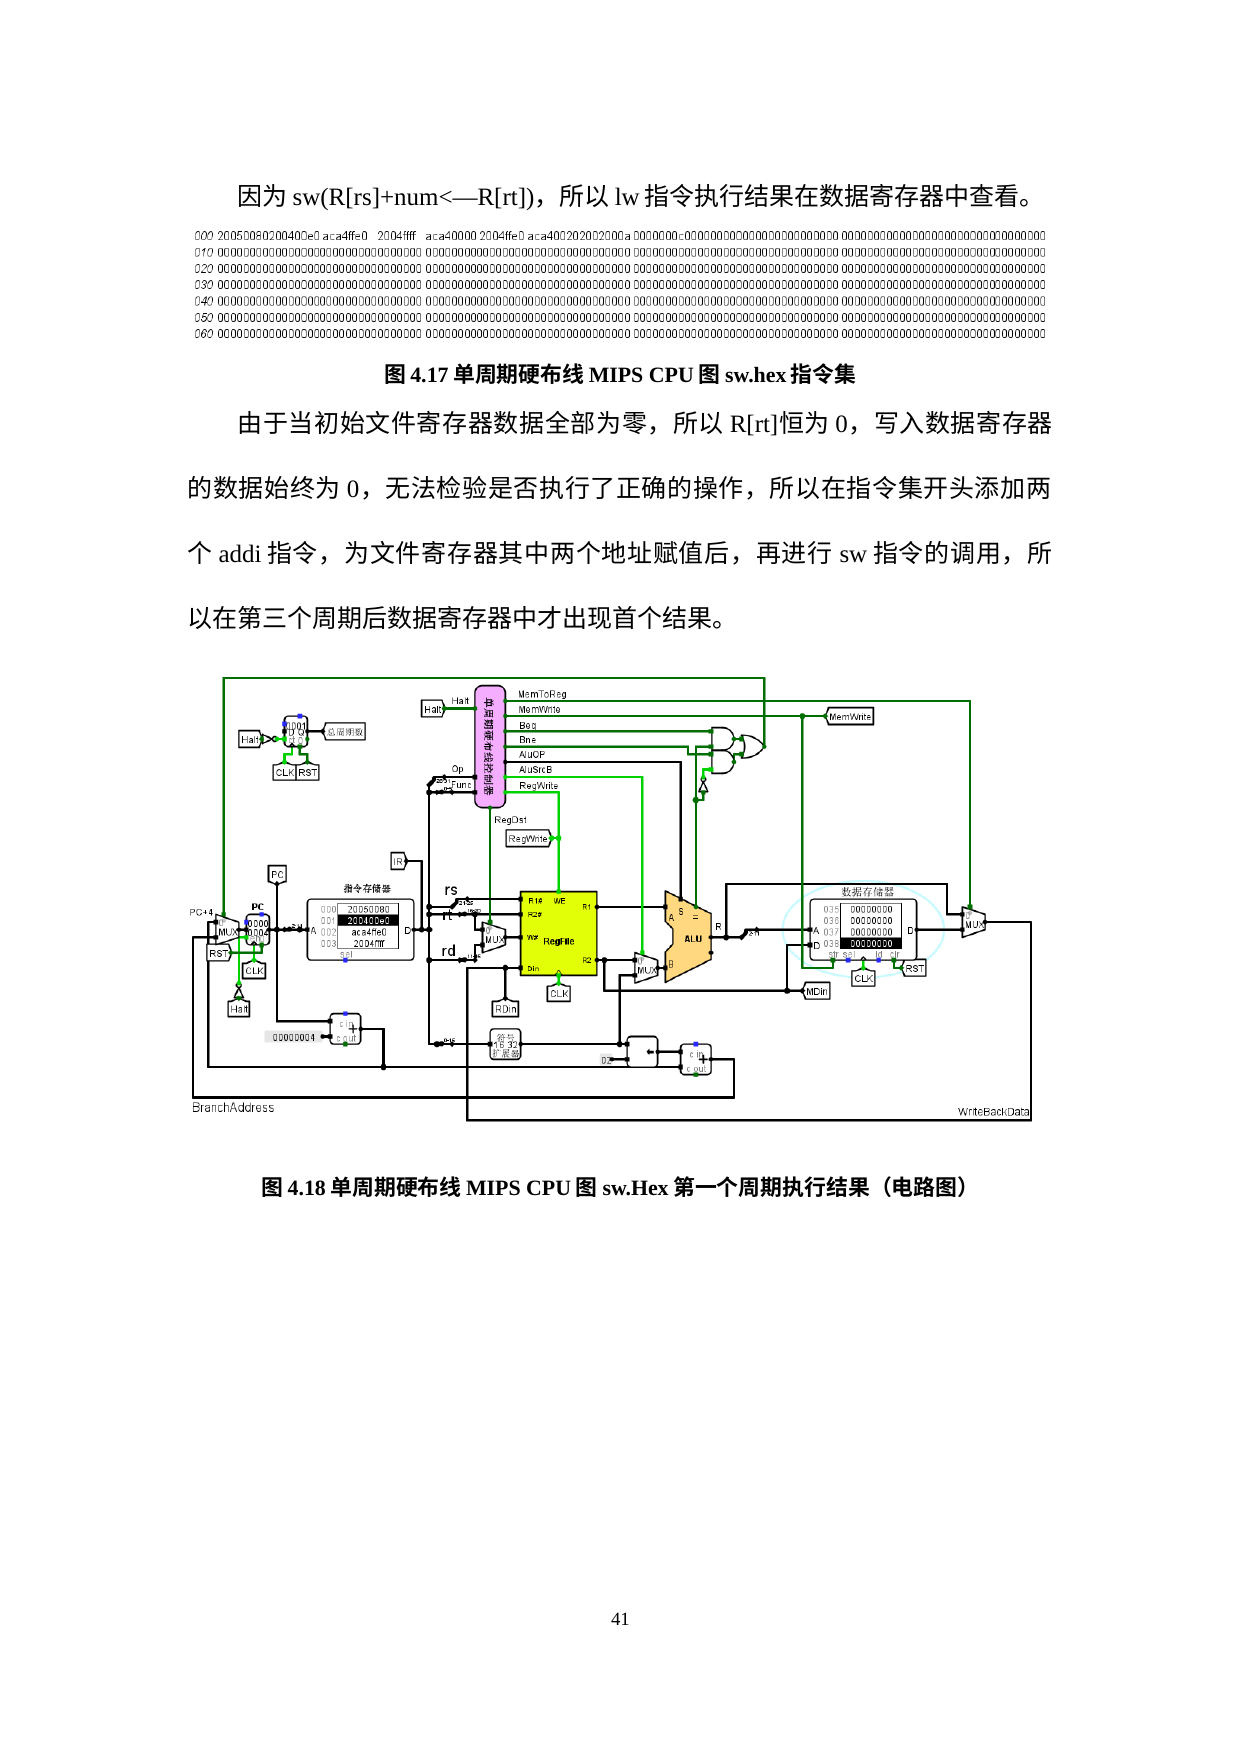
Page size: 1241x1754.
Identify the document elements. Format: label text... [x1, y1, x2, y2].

list 由于当初始文件寄存器数据全部为零，所以R[rt]恒为0，写入数据寄存器的数据始终为0，无法检验是否执行了正确的操作，所以在指令集开头添加两个addi指令，为文件寄存器其中两个地址赋值后，再进行sw指令的调用，所以在第三个周期后数据寄存器中才出现首个结果。 [187, 389, 1053, 649]
picture [187, 227, 1053, 341]
picture [187, 649, 1053, 1141]
list 因为sw(R[rs]+num<—R[rt])，所以lw指令执行结果在数据寄存器中查看。 [187, 162, 1053, 227]
list 图4.18单周期硬布线MIPS CPU图 sw.Hex第一个周期执行结果（电路图） [187, 1169, 1053, 1202]
list 图4.17单周期硬布线MIPS CPU图 sw.hex指令集 [187, 357, 1053, 389]
